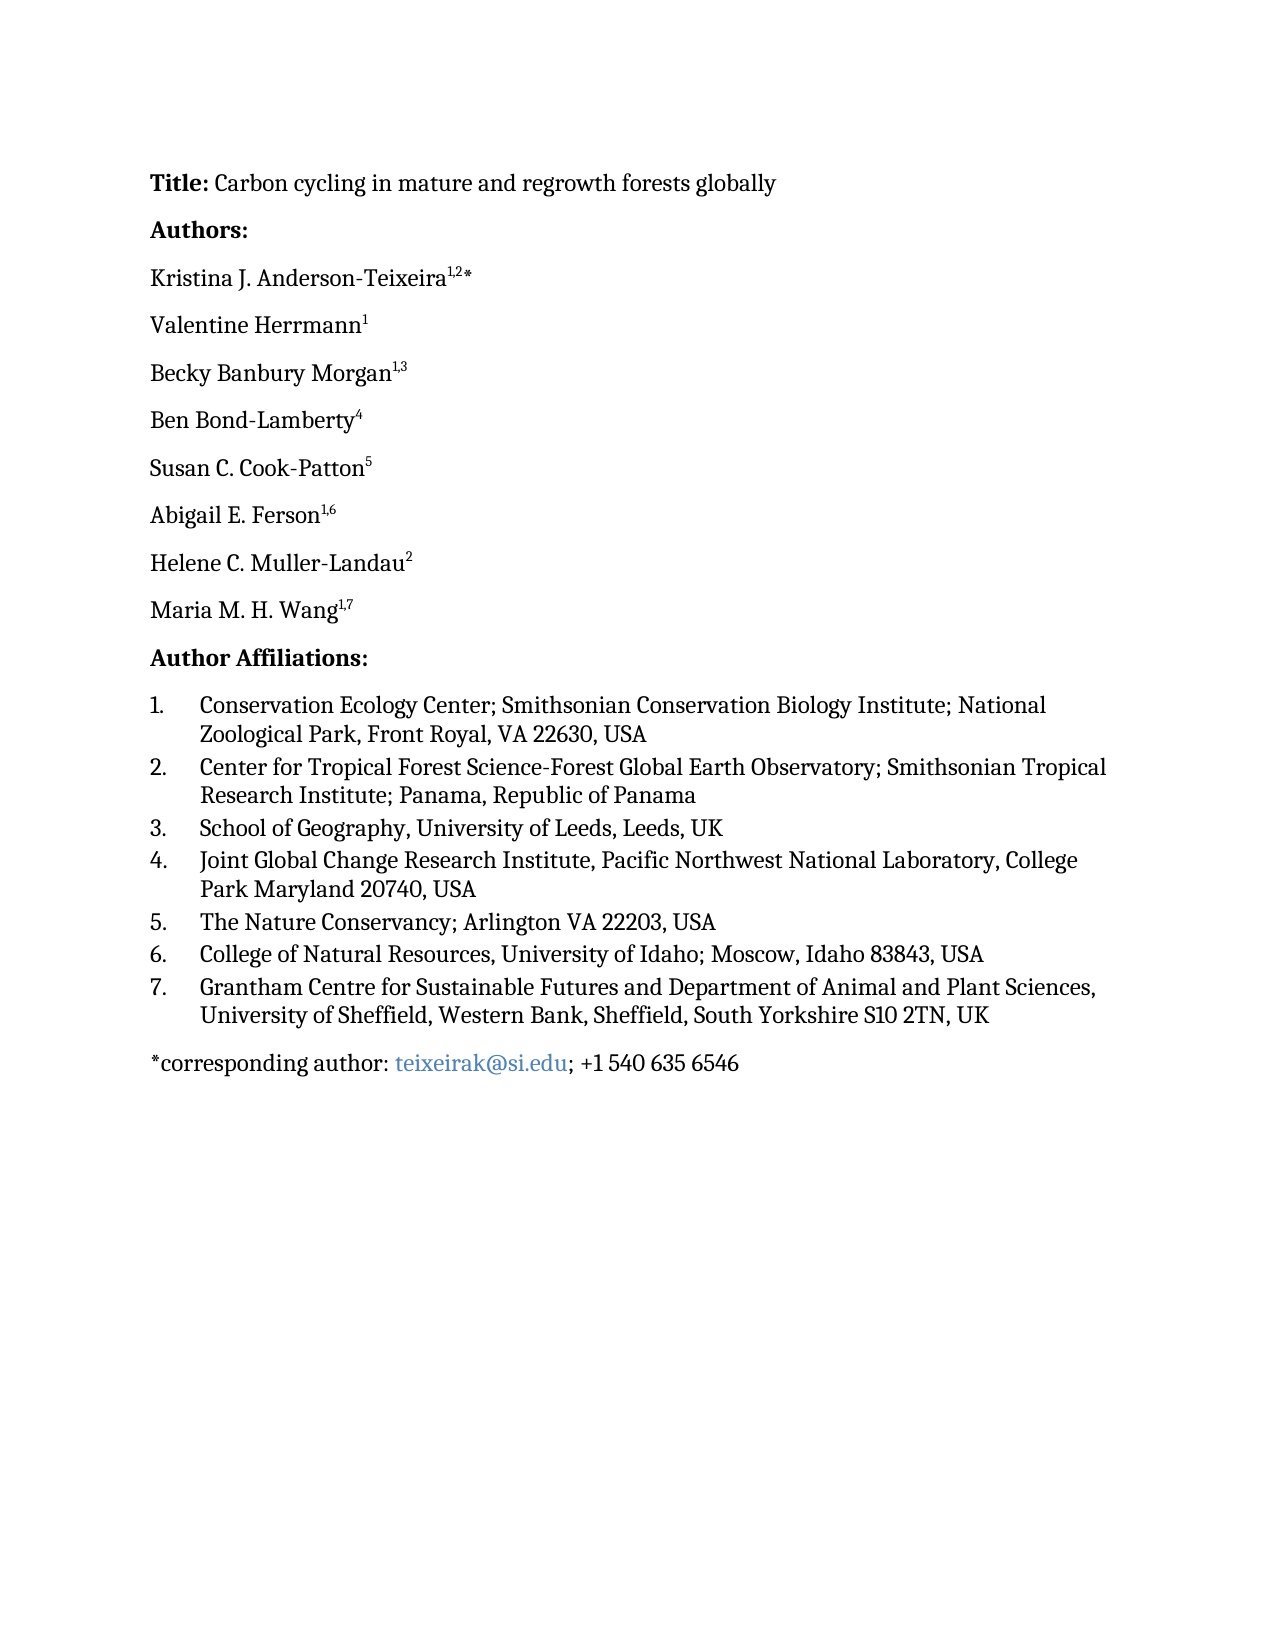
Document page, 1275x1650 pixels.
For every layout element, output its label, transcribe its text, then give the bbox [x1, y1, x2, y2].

text Maria M. H. Wang1,7 [150, 596, 1125, 625]
text Ben Bond-Lamberty4 [150, 406, 1125, 435]
list Conservation Ecology Center; Smithsonian Conservation Biology Institute; National Zoological Park, Front Royal, VA 22630, USA [150, 691, 1125, 749]
text Title: Carbon cycling in mature and regrowth forests globally [150, 169, 1125, 197]
list Grantham Centre for Sustainable Futures and Department of Animal and Plant Sciences, University of Sheffield, Western Bank, Sheffield, South Yorkshire S10 2TN, UK [150, 972, 1125, 1030]
text Becky Banbury Morgan1,3 [150, 359, 1125, 387]
list The Nature Conservancy; Arlington VA 22203, USA [150, 907, 1125, 936]
text Helene C. Muller-Landau2 [150, 549, 1125, 577]
text Authors: [150, 216, 1125, 245]
text Kristina J. Anderson-Teixeira1,2* [150, 264, 1125, 292]
list School of Geography, University of Leeds, Leeds, UK [150, 814, 1125, 842]
text Susan C. Cook-Patton5 [150, 454, 1125, 482]
text *corresponding author: teixeirak@si.edu; +1 540 635 6546 [150, 1049, 1125, 1077]
text Author Affiliations: [150, 644, 1125, 672]
text Abigail E. Ferson1,6 [150, 501, 1125, 530]
list Joint Global Change Research Institute, Pacific Northwest National Laboratory, College Park Maryland 20740, USA [150, 846, 1125, 904]
list Center for Tropical Forest Science-Forest Global Earth Observatory; Smithsonian Tropical Research Institute; Panama, Republic of Panama [150, 752, 1125, 810]
text Valentine Herrmann1 [150, 311, 1125, 340]
list College of Natural Resources, University of Idaho; Moscow, Idaho 83843, USA [150, 940, 1125, 969]
